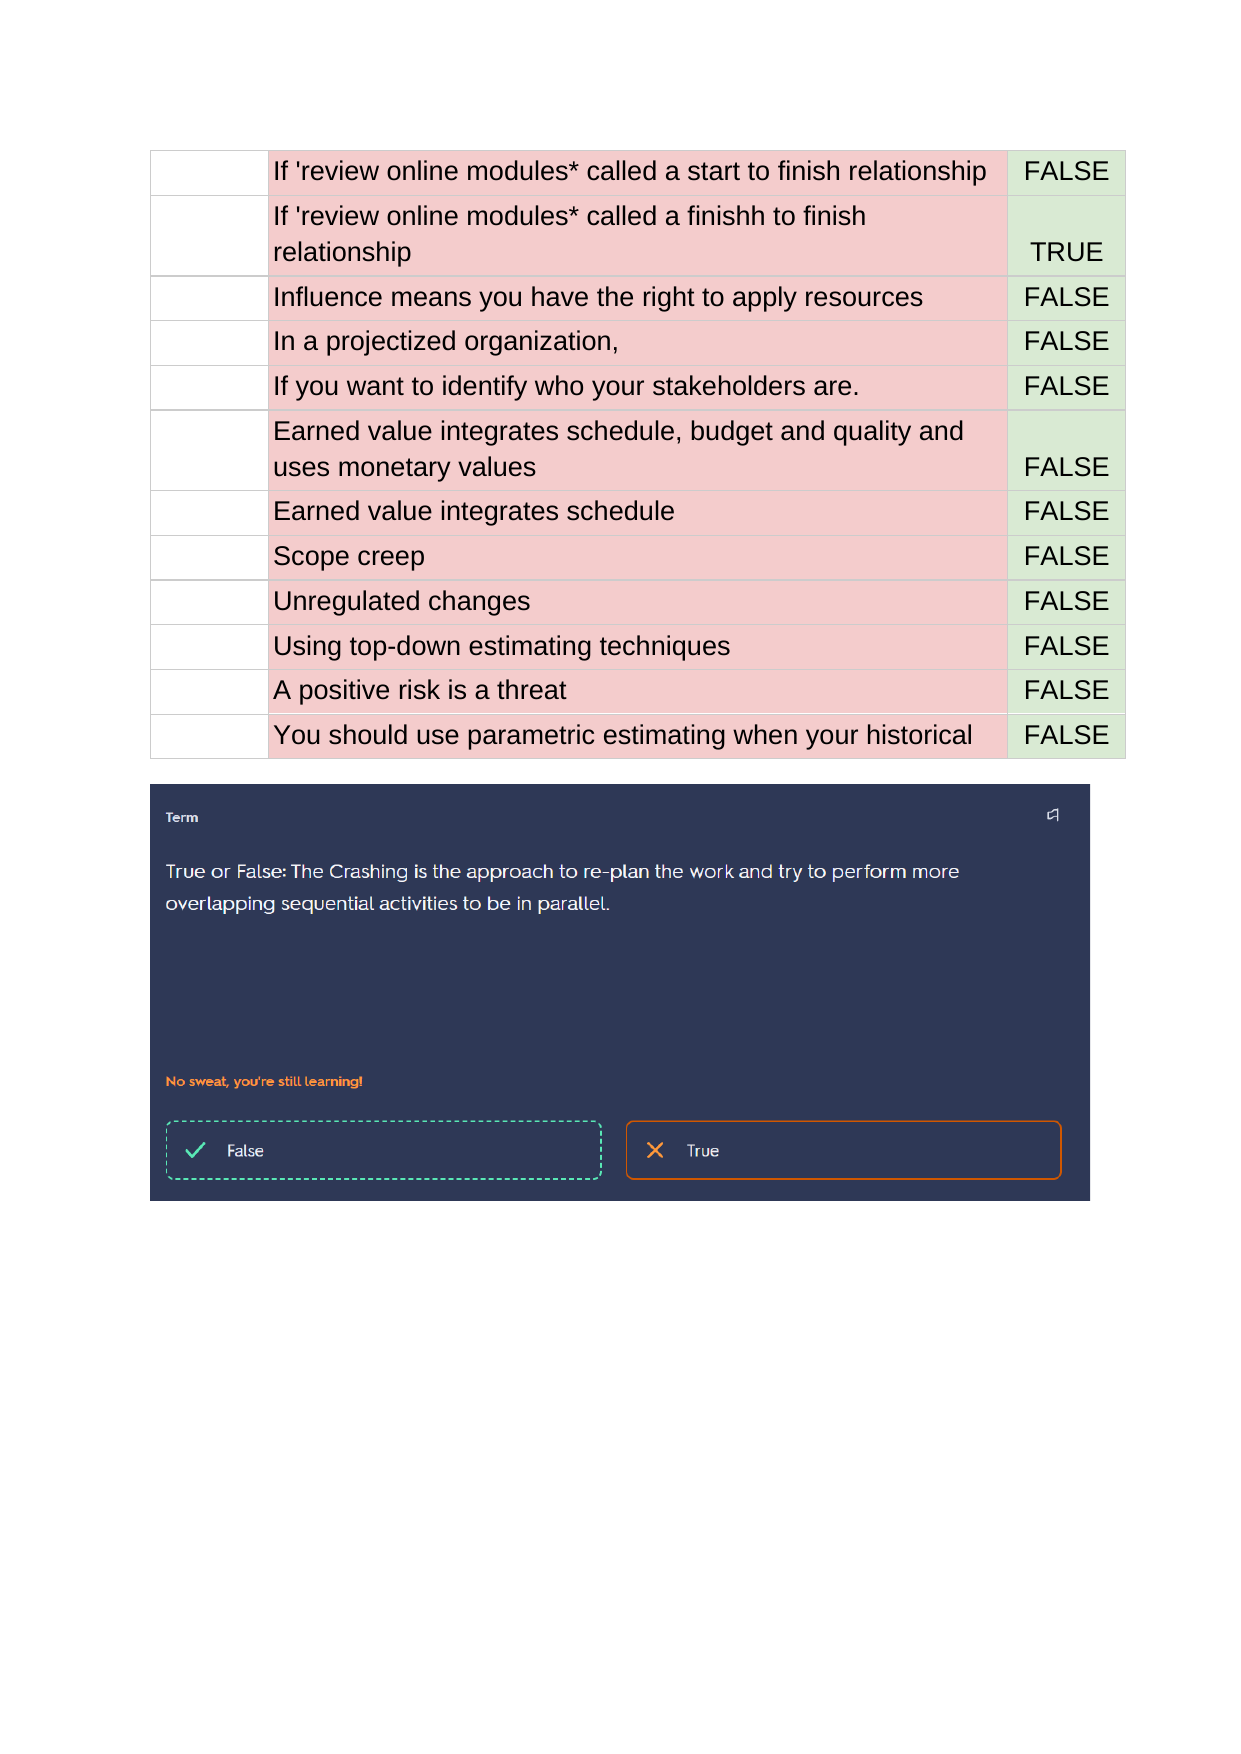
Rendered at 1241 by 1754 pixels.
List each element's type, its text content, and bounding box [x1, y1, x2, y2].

table_cell If 'review online modules* called a start to finish relationship [269, 151, 1007, 195]
table_cell [151, 715, 268, 758]
table_cell FALSE [1008, 366, 1125, 409]
table_cell Scope creep [269, 536, 1007, 579]
table_cell [151, 277, 268, 320]
table_cell FALSE [1008, 277, 1125, 320]
table_cell [151, 536, 268, 579]
table_cell [151, 151, 268, 195]
table_cell FALSE [1008, 411, 1125, 490]
table_cell Earned value integrates schedule, budget and quality and uses monetary values [269, 411, 1007, 490]
table_cell [151, 491, 268, 535]
table_cell Unregulated changes [269, 581, 1007, 624]
table_cell FALSE [1008, 581, 1125, 624]
table_cell FALSE [1008, 151, 1125, 195]
table_cell FALSE [1008, 715, 1125, 758]
table_cell Using top-down estimating techniques [269, 625, 1007, 669]
table_cell [151, 581, 268, 624]
table_cell A positive risk is a threat [269, 670, 1007, 713]
table_cell [151, 625, 268, 669]
table_cell TRUE [1008, 196, 1125, 275]
table_cell [151, 411, 268, 490]
table_cell Earned value integrates schedule [269, 491, 1007, 535]
table_cell FALSE [1008, 670, 1125, 713]
table_cell Influence means you have the right to apply resources [269, 277, 1007, 320]
table_cell [151, 670, 268, 713]
table_cell You should use parametric estimating when your historical [269, 715, 1007, 758]
table_cell [151, 196, 268, 275]
table_cell FALSE [1008, 491, 1125, 535]
table_cell If you want to identify who your stakeholders are. [269, 366, 1007, 409]
table_cell [151, 366, 268, 409]
table_cell If 'review online modules* called a finishh to finish relationship [269, 196, 1007, 275]
table_cell FALSE [1008, 321, 1125, 365]
table_cell [151, 321, 268, 365]
picture [150, 784, 1091, 1201]
table_cell FALSE [1008, 625, 1125, 669]
table_cell FALSE [1008, 536, 1125, 579]
table_cell In a projectized organization, [269, 321, 1007, 365]
